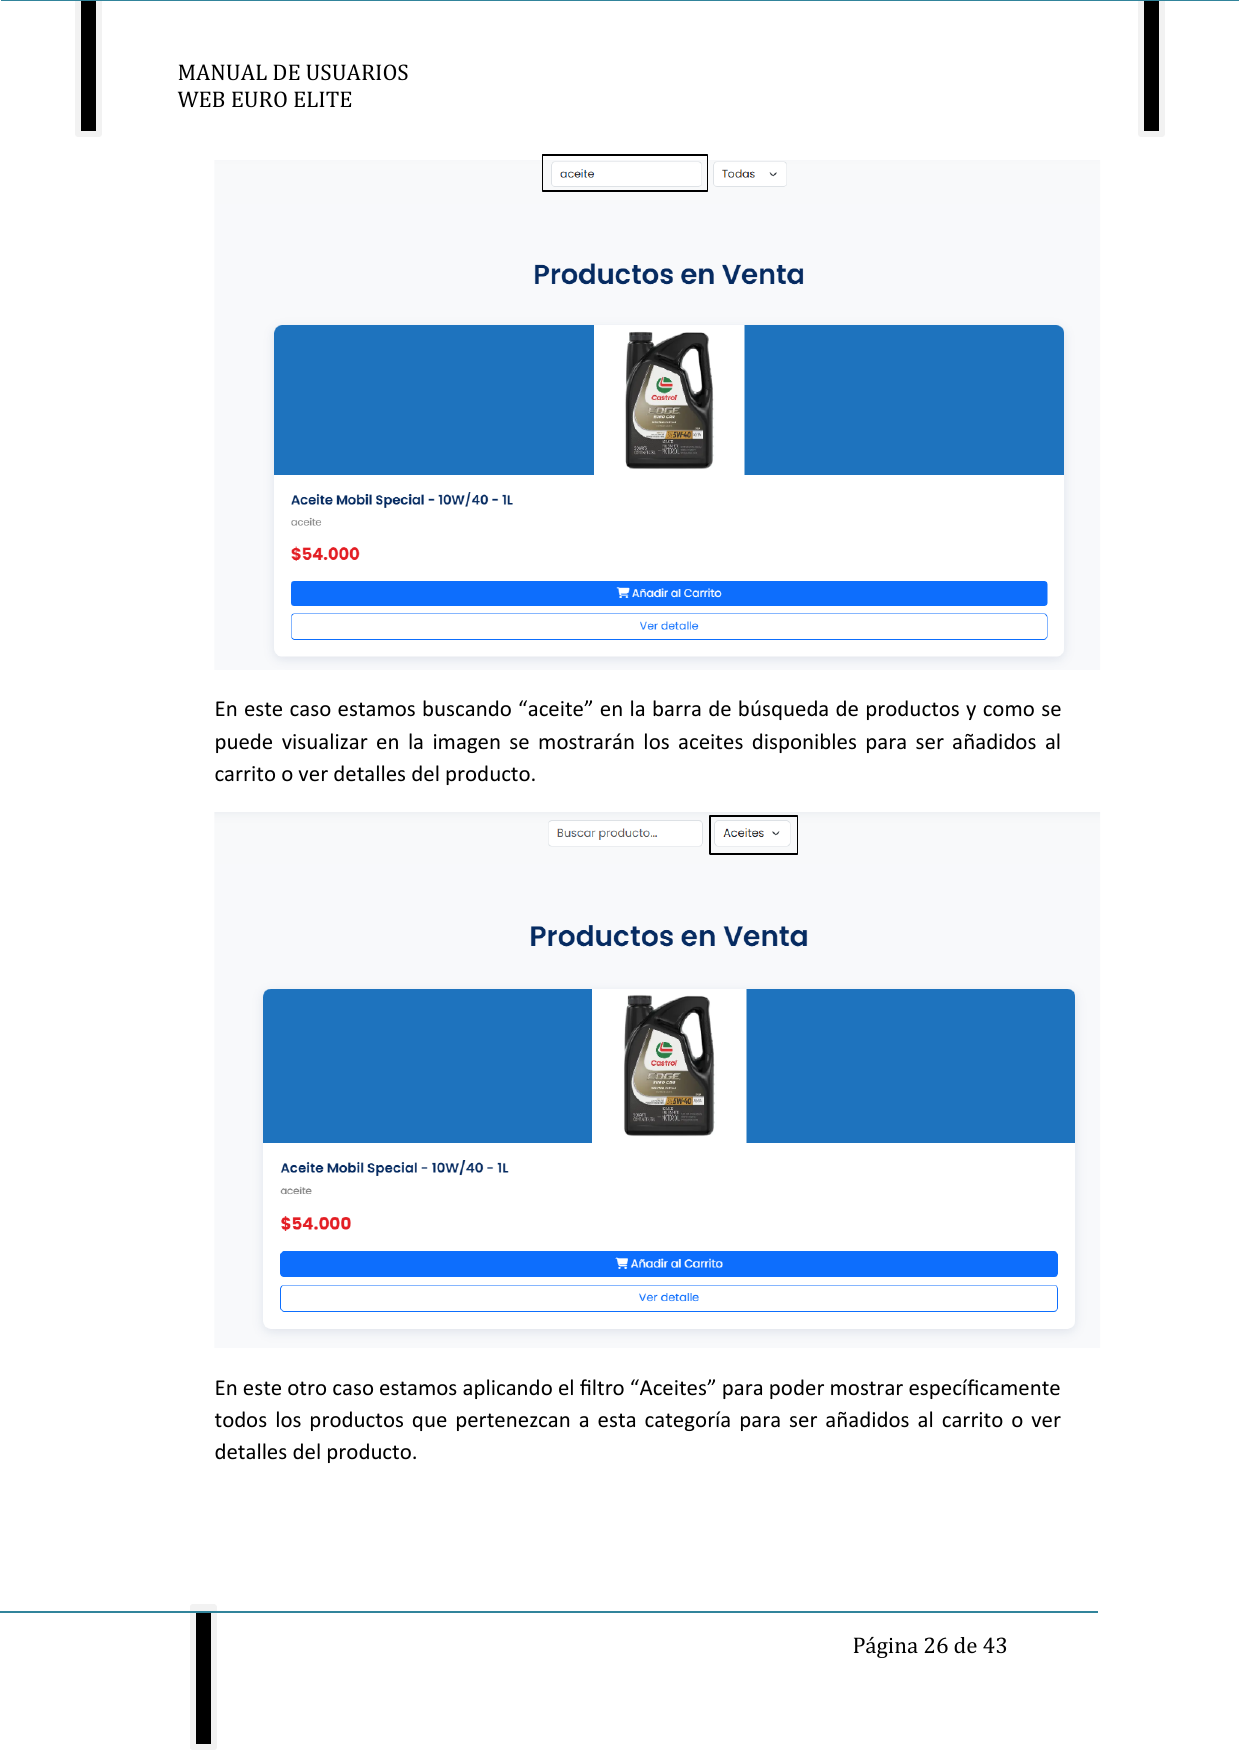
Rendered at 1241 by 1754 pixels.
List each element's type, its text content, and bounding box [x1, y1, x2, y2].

text En este otro caso estamos aplicando el filtro “Aceites” para poder mostrar específicamente todos los productos que pertenezcan a esta categoría para ser añadidos al carrito o ver detalles del producto. [214, 1373, 1063, 1465]
picture [543, 160, 707, 190]
picture [214, 160, 1101, 670]
text En este caso estamos buscando “aceite” en la barra de búsqueda de productos y como se puede visualizar en la imagen se mostrarán los aceites disponibles para ser añadidos al carrito o ver detalles del producto. [214, 694, 1063, 787]
picture [214, 812, 1101, 1348]
